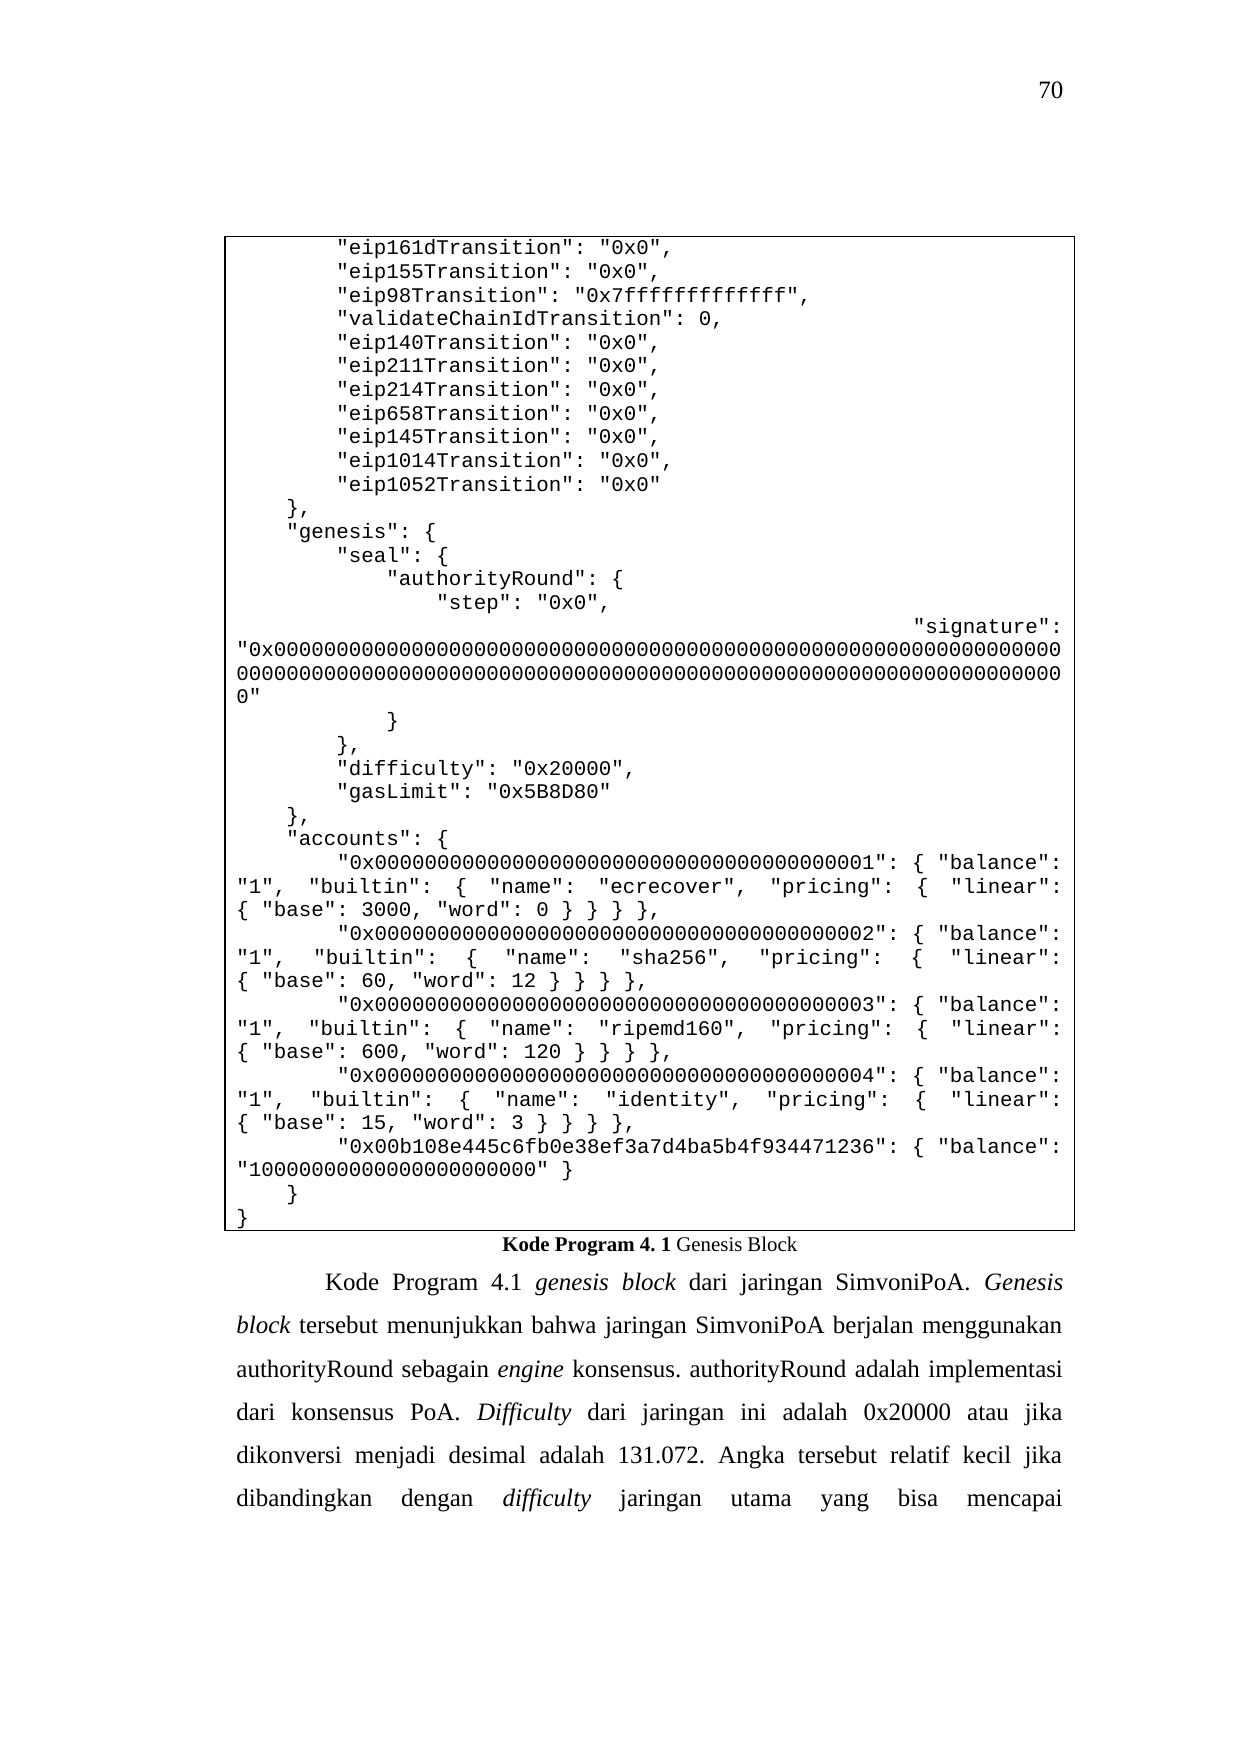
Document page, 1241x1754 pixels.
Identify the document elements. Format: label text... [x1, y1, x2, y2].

text Kode Program 4. 1 Genesis Block [236, 1231, 1063, 1256]
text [236, 1267, 1063, 1512]
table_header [226, 237, 1074, 1230]
